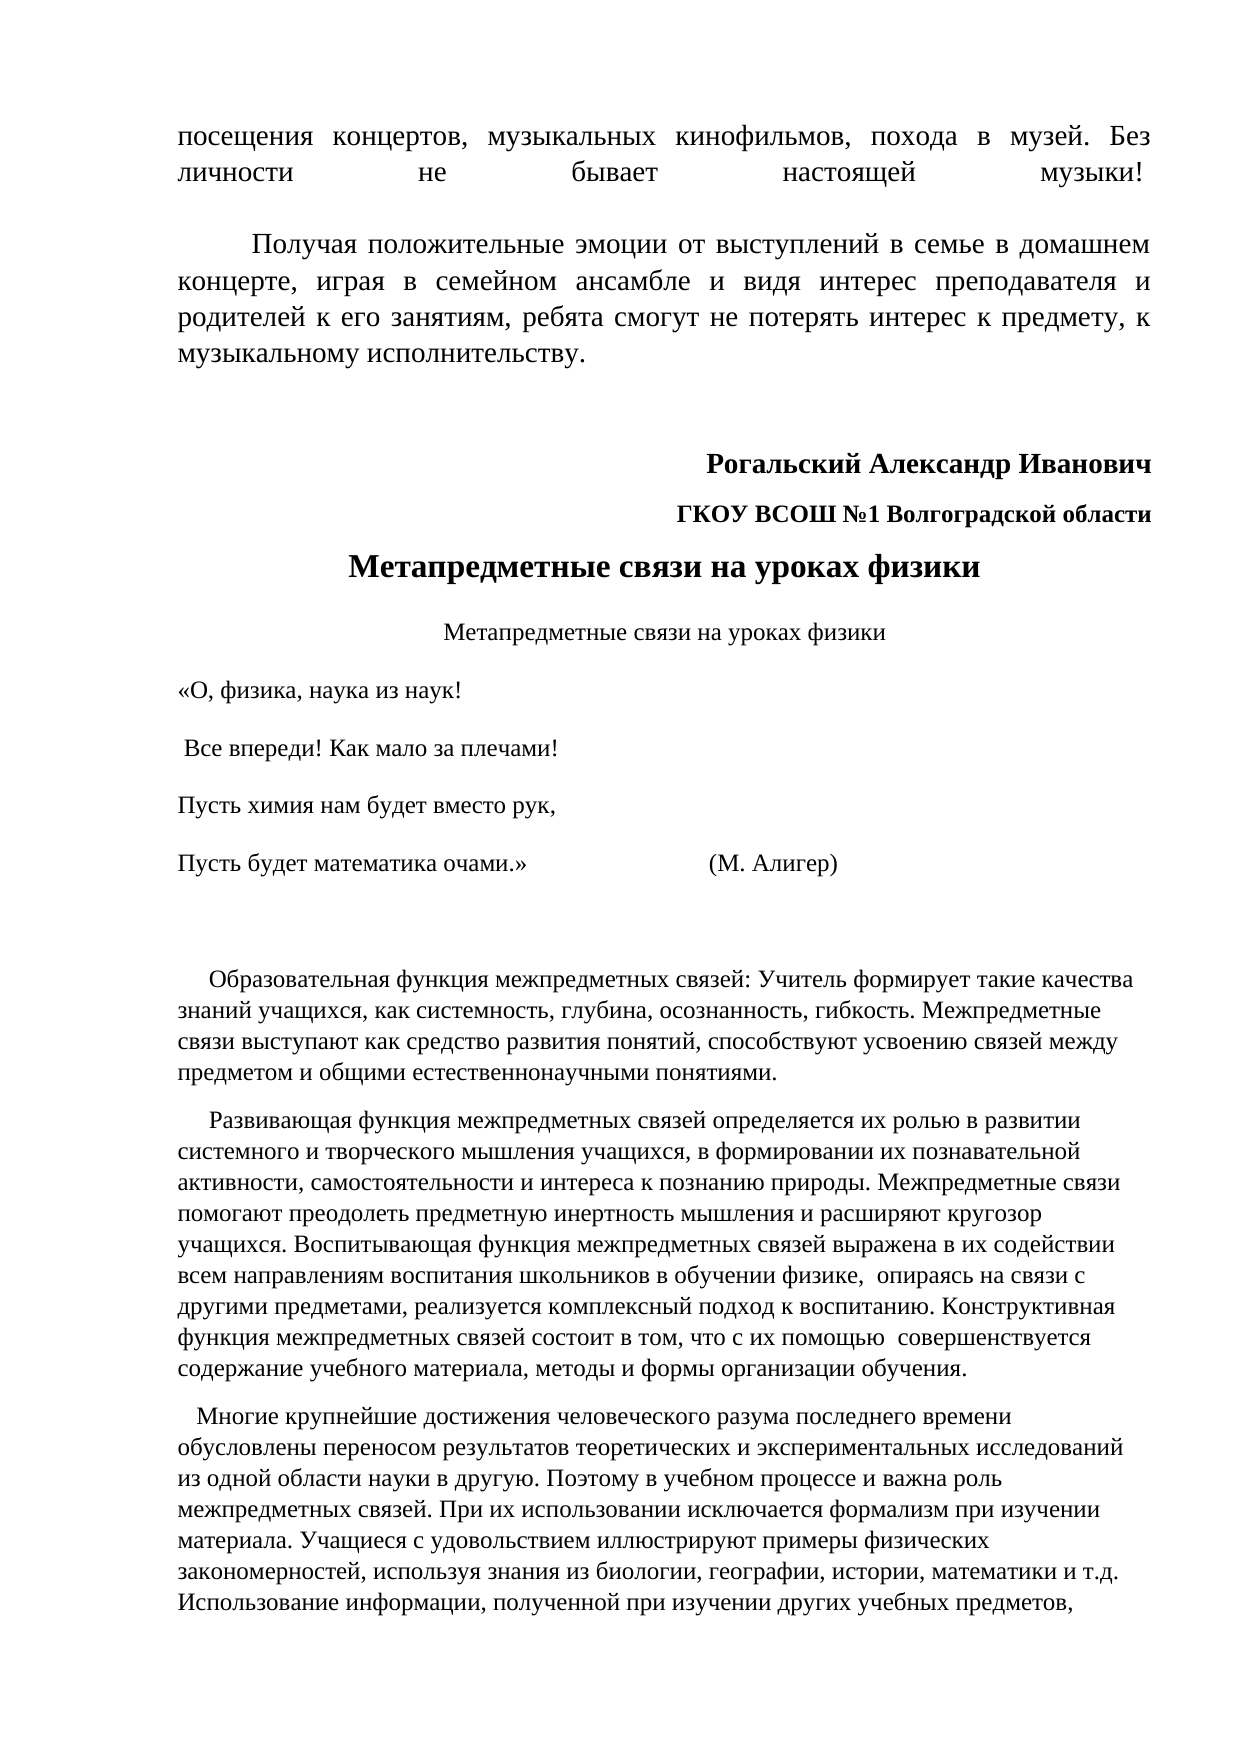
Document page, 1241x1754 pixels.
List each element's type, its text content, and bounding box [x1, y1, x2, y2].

text Пусть химия нам будет вместо рук, [177, 791, 1152, 819]
text ГКОУ ВСОШ №1 Волгоградской области [177, 499, 1152, 527]
text «О, физика, наука из наук! [177, 675, 1152, 703]
text Метапредметные связи на уроках физики [177, 546, 1152, 585]
text Рогальский Александр Иванович [177, 446, 1152, 479]
text Образовательная функция межпредметных связей: Учитель формирует такие качества знаний учащихся, как системность, глубина, осознанность, гибкость. Межпредметные связи выступают как средство развития понятий, способствуют усвоению связей между предметом и общими естественнонаучными понятиями. [177, 964, 1152, 1086]
text Пусть будет математика очами.» (М. Алигер) [177, 848, 1152, 877]
text Метапредметные связи на уроках физики [177, 617, 1152, 646]
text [177, 1401, 1152, 1616]
text Все впереди! Как мало за плечами! [177, 733, 1152, 761]
text Развивающая функция межпредметных связей определяется их ролью в развитии системного и творческого мышления учащихся, в формировании их познавательной активности, самостоятельности и интереса к познанию природы. Межпредметные связи помогают преодолеть предметную инертность мышления и расширяют кругозор учащихся. Воспитывающая функция межпредметных связей выражена в их содействии всем направлениям воспитания школьников в обучении физике, опираясь на связи с другими предметами, реализуется комплексный подход к воспитанию. Конструктивная функция межпредметных связей состоит в том, что с их помощью совершенствуется содержание учебного материала, методы и формы организации обучения. [177, 1105, 1152, 1382]
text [177, 118, 1152, 368]
